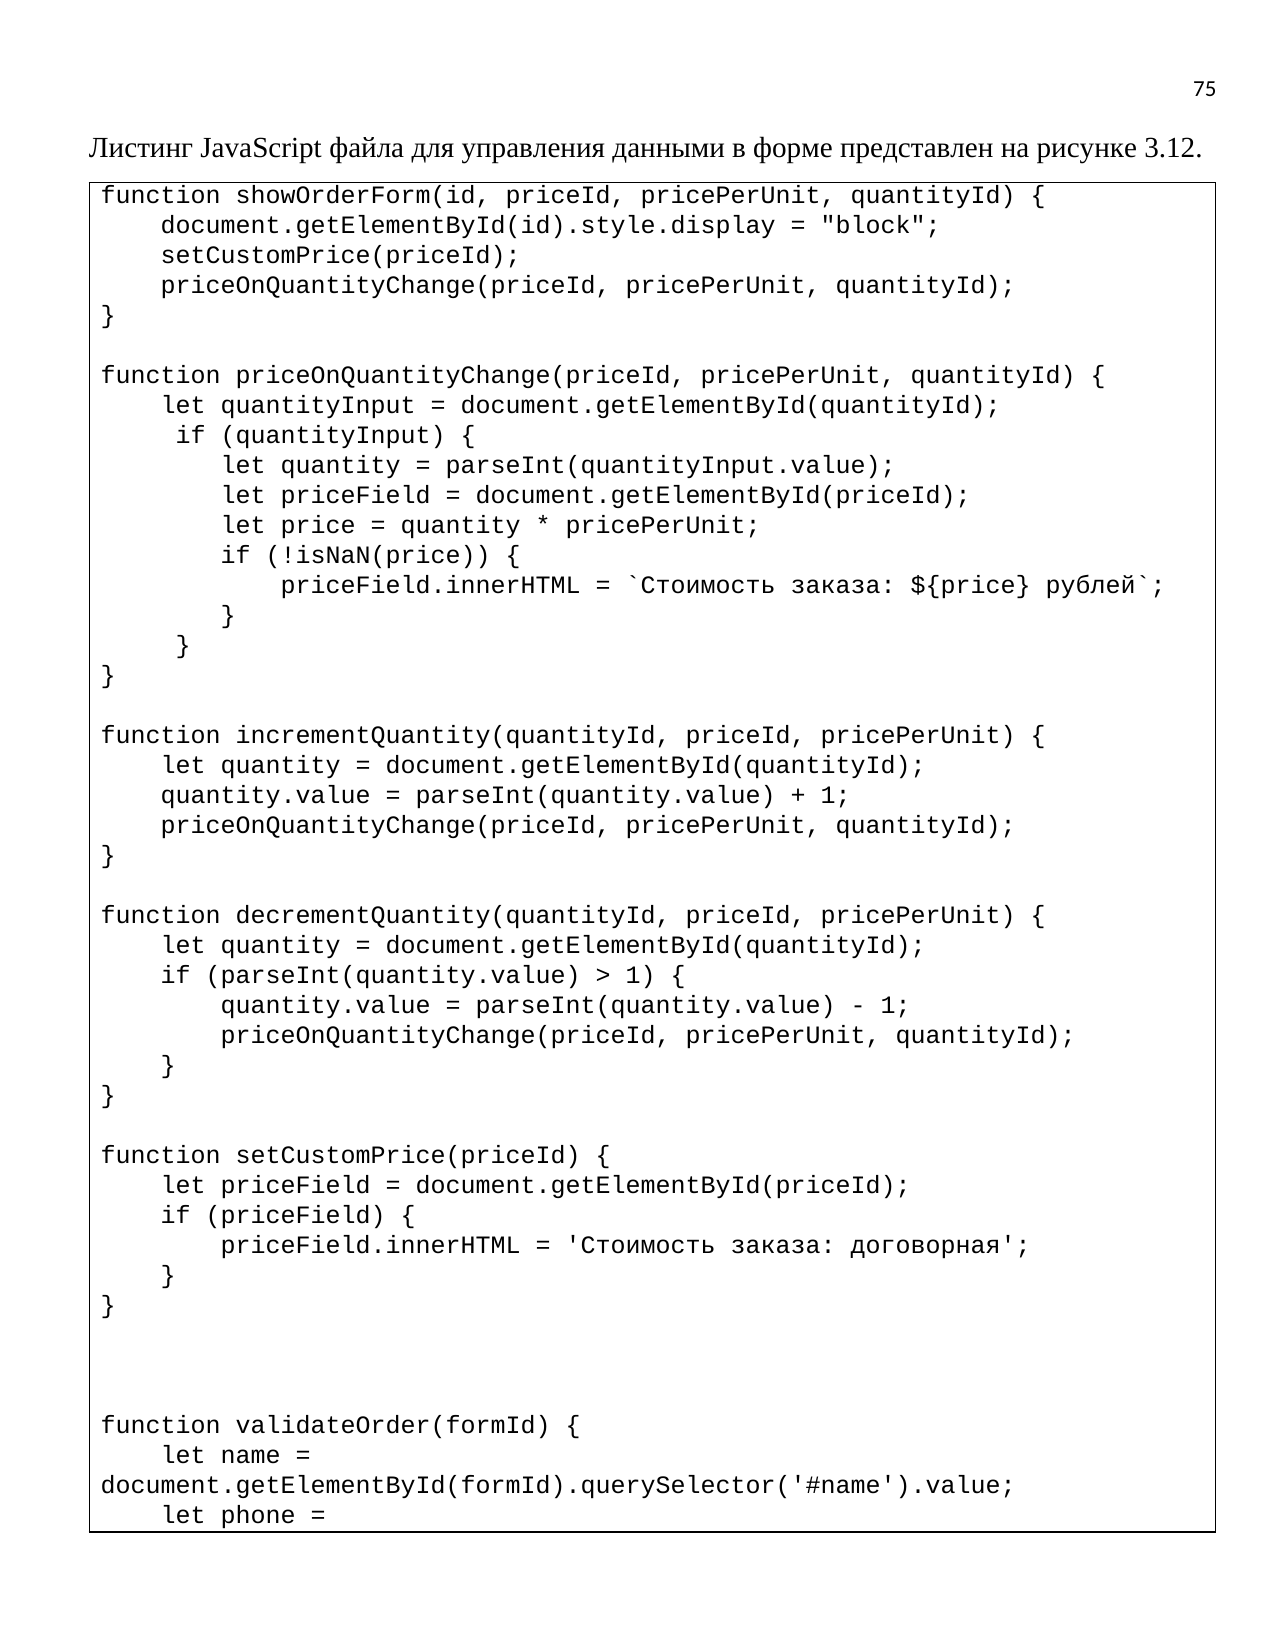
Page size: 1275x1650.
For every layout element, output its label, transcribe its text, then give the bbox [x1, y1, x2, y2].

text Листинг JavaScript файла для управления данными в форме представлен на рисунке 3.12. [89, 130, 1216, 163]
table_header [90, 183, 1215, 1531]
